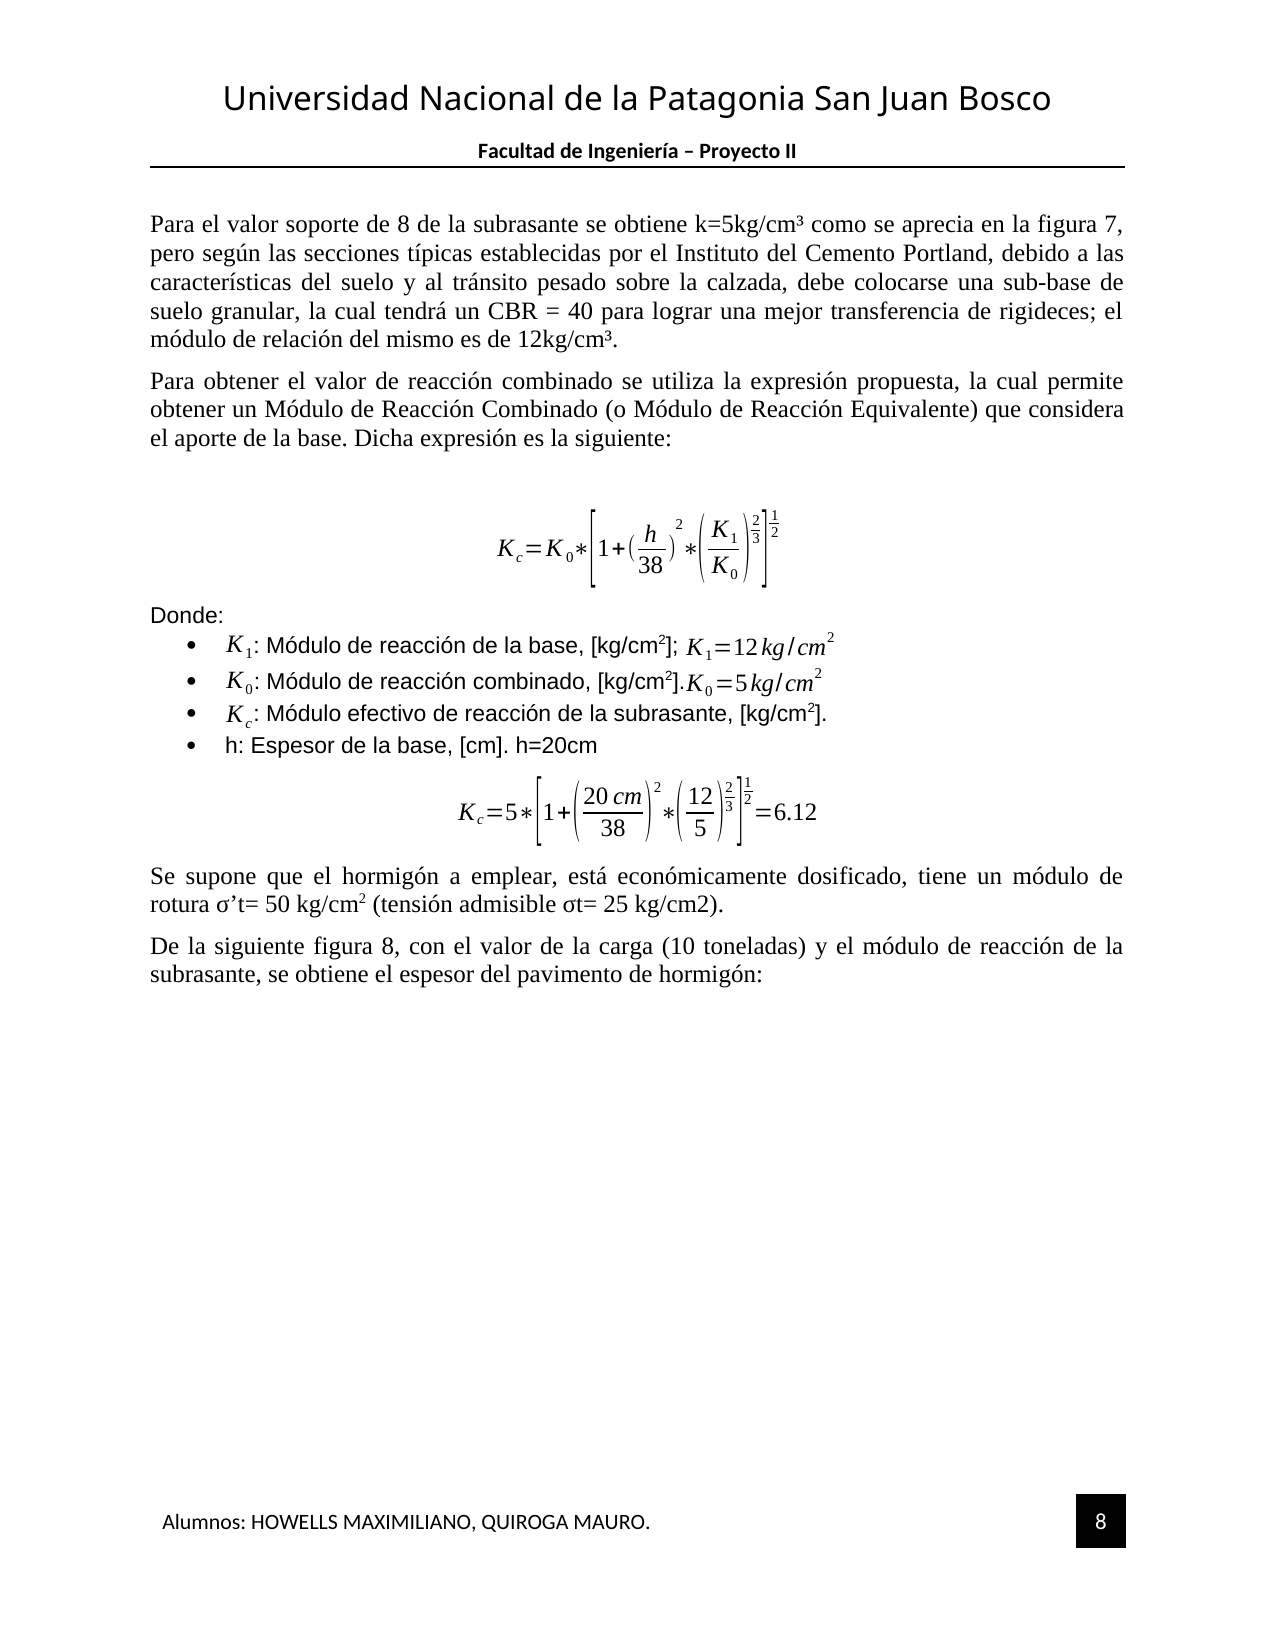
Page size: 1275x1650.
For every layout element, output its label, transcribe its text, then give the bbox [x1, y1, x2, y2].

text Para obtener el valor de reacción combinado se utiliza la expresión propuesta, la cual permite obtener un Módulo de Reacción Combinado (o Módulo de Reacción Equivalente) que considera el aporte de la base. Dicha expresión es la siguiente: [150, 366, 1125, 452]
list : Módulo efectivo de reacción de la subrasante, [kg/cm2]. [187, 700, 1125, 732]
list h: Espesor de la base, [cm]. h=20cm [187, 732, 1125, 758]
list : Módulo de reacción de la base, [kg/cm2]; [187, 628, 1125, 664]
list : Módulo de reacción combinado, [kg/cm2]. [187, 664, 1125, 700]
text Para el valor soporte de 8 de la subrasante se obtiene k=5kg/cm³ como se aprecia en la figura 7, pero según las secciones típicas establecidas por el Instituto del Cemento Portland, debido a las características del suelo y al tránsito pesado sobre la calzada, debe colocarse una sub-base de suelo granular, la cual tendrá un CBR = 40 para lograr una mejor transferencia de rigideces; el módulo de relación del mismo es de 12kg/cm³. [150, 209, 1125, 353]
text De la siguiente figura 8, con el valor de la carga (10 toneladas) y el módulo de reacción de la subrasante, se obtiene el espesor del pavimento de hormigón: [150, 931, 1125, 988]
text Donde: [150, 602, 1125, 628]
text Se supone que el hormigón a emplear, está económicamente dosificado, tiene un módulo de rotura σ’t= 50 kg/cm2 (tensión admisible σt= 25 kg/cm2). [150, 861, 1125, 918]
